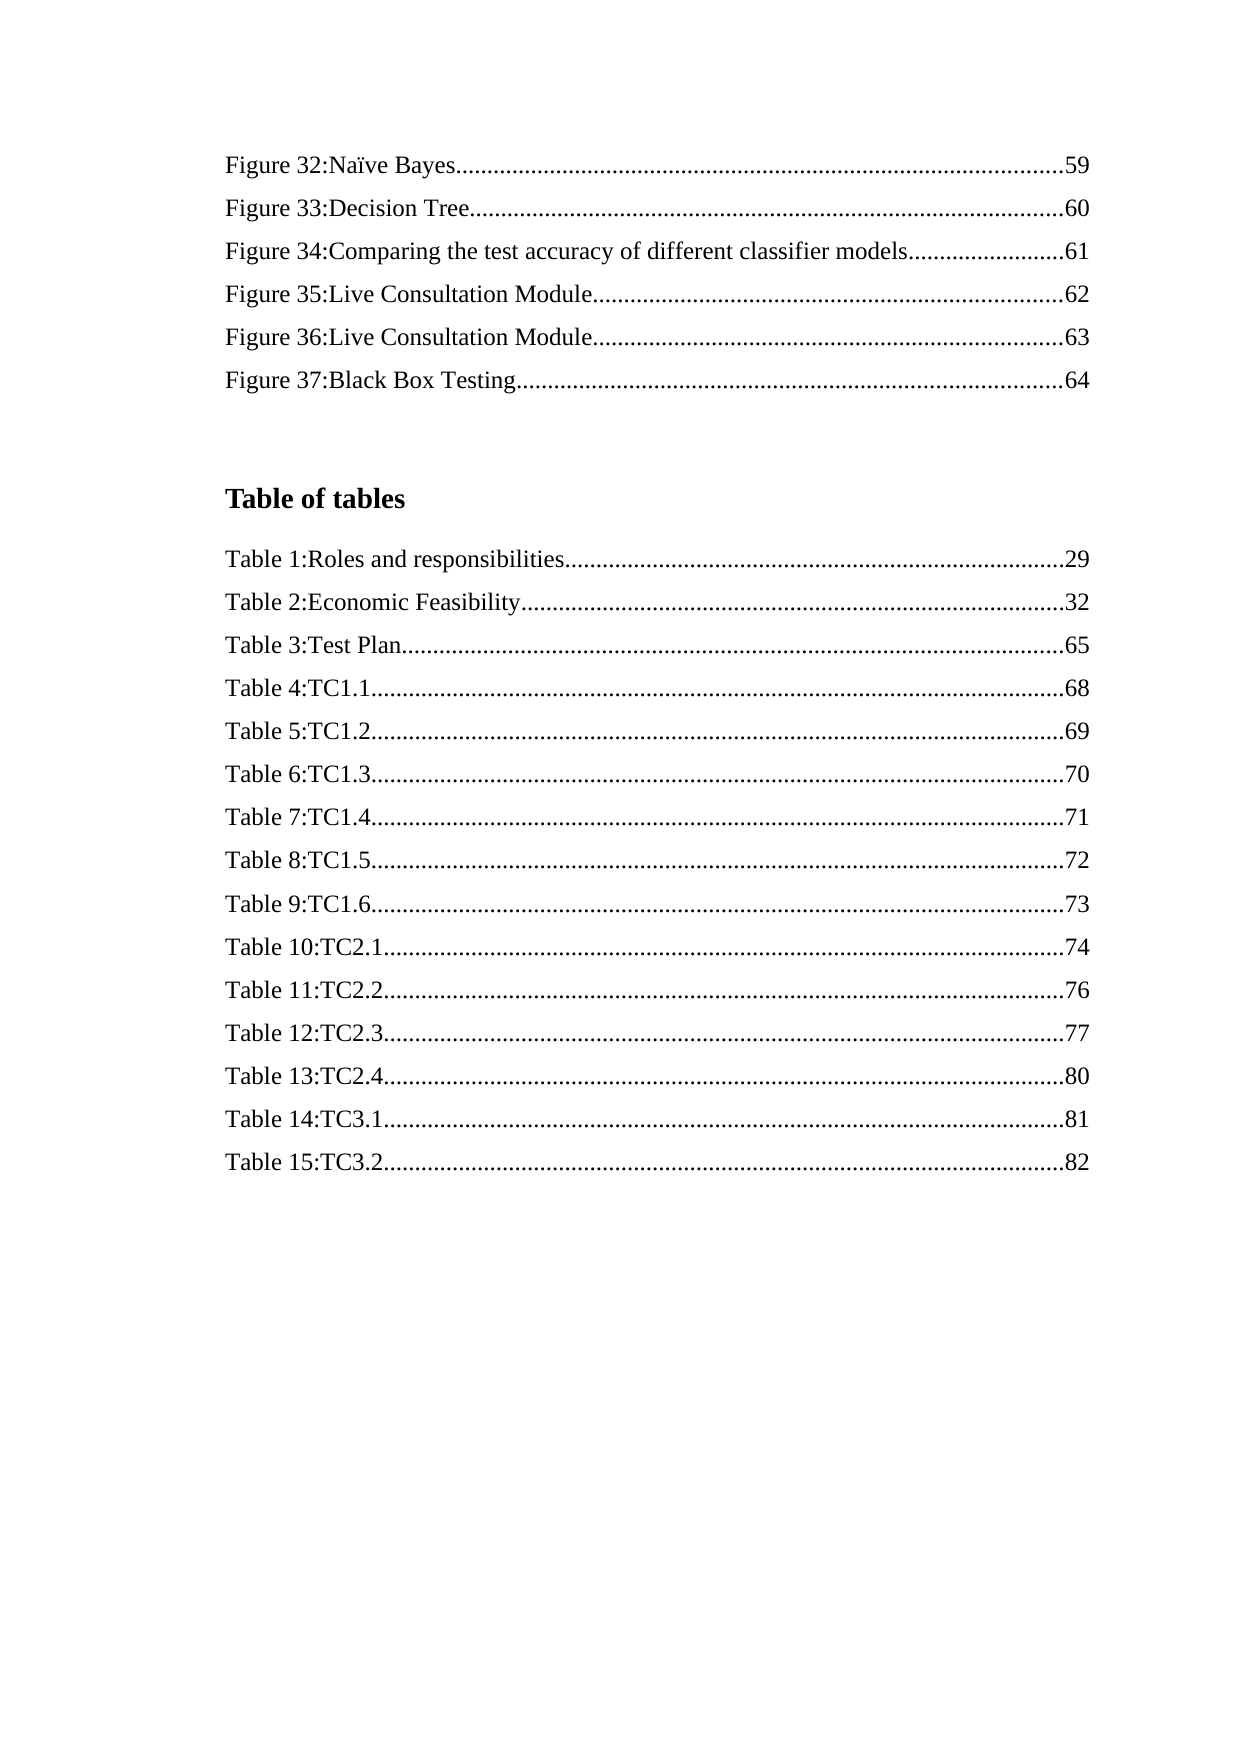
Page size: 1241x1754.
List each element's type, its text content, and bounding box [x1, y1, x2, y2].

text Table 6:TC1.3 70 [225, 759, 1090, 788]
text Table 15:TC3.2 82 [225, 1147, 1090, 1176]
text Table 14:TC3.1 81 [225, 1104, 1090, 1133]
subtitle Table of tables [225, 481, 1090, 514]
text Table 10:TC2.1 74 [225, 932, 1090, 961]
text Table 4:TC1.1 68 [225, 673, 1090, 702]
text Table 13:TC2.4 80 [225, 1061, 1090, 1090]
text Figure 36:Live Consultation Module 63 [225, 322, 1090, 351]
text Table 9:TC1.6 73 [225, 889, 1090, 917]
text Table 5:TC1.2 69 [225, 716, 1090, 745]
text Table 7:TC1.4 71 [225, 802, 1090, 831]
text Figure 34:Comparing the test accuracy of different classifier models 61 [225, 236, 1090, 265]
text Figure 32:Naïve Bayes 59 [225, 150, 1090, 179]
text Figure 33:Decision Tree 60 [225, 193, 1090, 222]
text Table 3:Test Plan 65 [225, 630, 1090, 659]
text Table 12:TC2.3 77 [225, 1018, 1090, 1047]
text Figure 35:Live Consultation Module 62 [225, 279, 1090, 308]
text Table 8:TC1.5 72 [225, 846, 1090, 874]
text Table 11:TC2.2 76 [225, 975, 1090, 1004]
text Figure 37:Black Box Testing 64 [225, 366, 1090, 394]
text Table 1:Roles and responsibilities 29 [225, 544, 1090, 572]
text Table 2:Economic Feasibility 32 [225, 587, 1090, 616]
